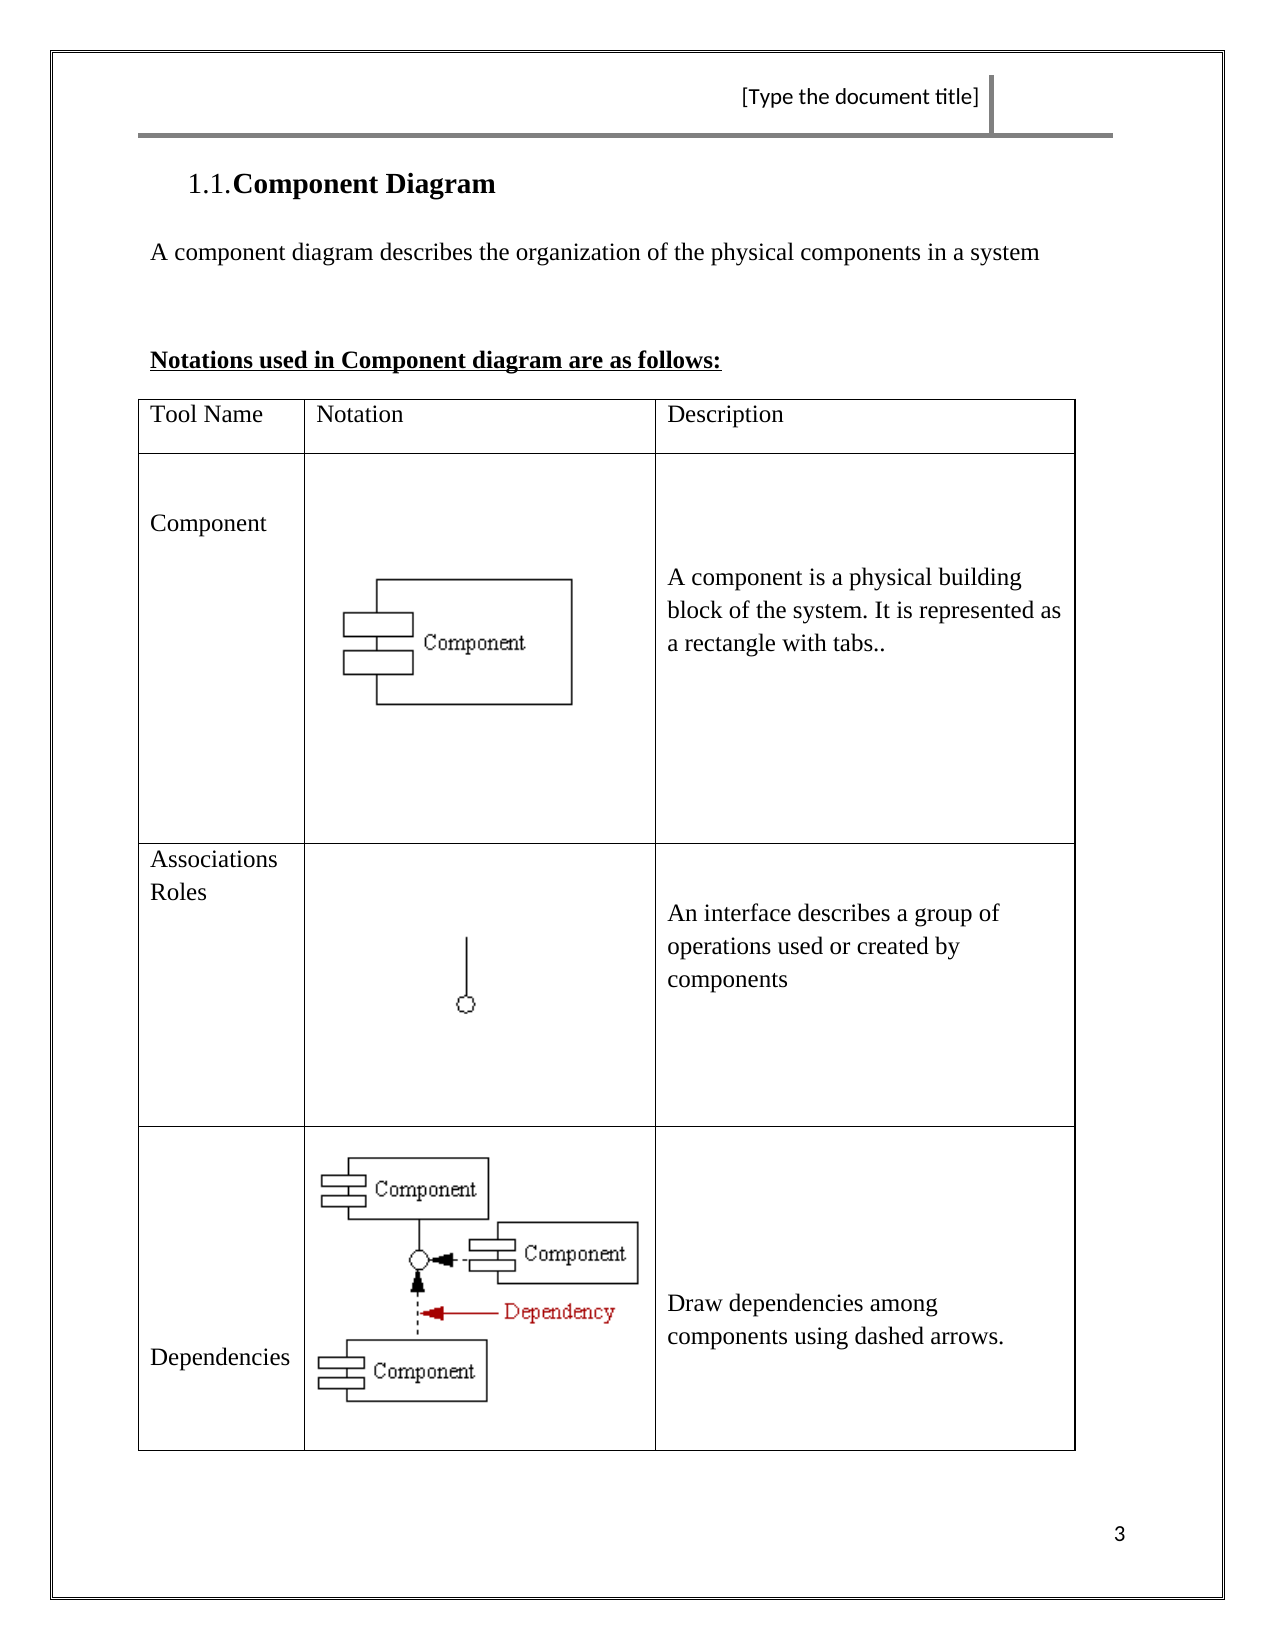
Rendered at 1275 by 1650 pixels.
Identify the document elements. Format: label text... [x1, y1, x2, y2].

table_cell [305, 844, 655, 1126]
text Notations used in Component diagram are as follows: [150, 345, 1125, 373]
table_header Tool Name [139, 400, 304, 453]
table_cell Draw dependencies among components using dashed arrows. [656, 1127, 1074, 1450]
table_cell A component is a physical building block of the system. It is represented as a rectangle with tabs.. [656, 454, 1074, 843]
table_cell An interface describes a group of operations used or created by components [656, 844, 1074, 1126]
table_cell Associations Roles [139, 844, 304, 1126]
picture [316, 547, 598, 726]
table_cell [305, 1127, 655, 1450]
table_header Description [656, 400, 1074, 453]
table_header Notation [305, 400, 655, 453]
picture [316, 1145, 642, 1407]
table_cell Dependencies [139, 1127, 304, 1450]
list Component Diagram [187, 166, 1125, 199]
table_cell Component [139, 454, 304, 843]
table_cell [305, 454, 655, 843]
picture [434, 920, 495, 1025]
text A component diagram describes the organization of the physical components in a system [150, 237, 1125, 266]
